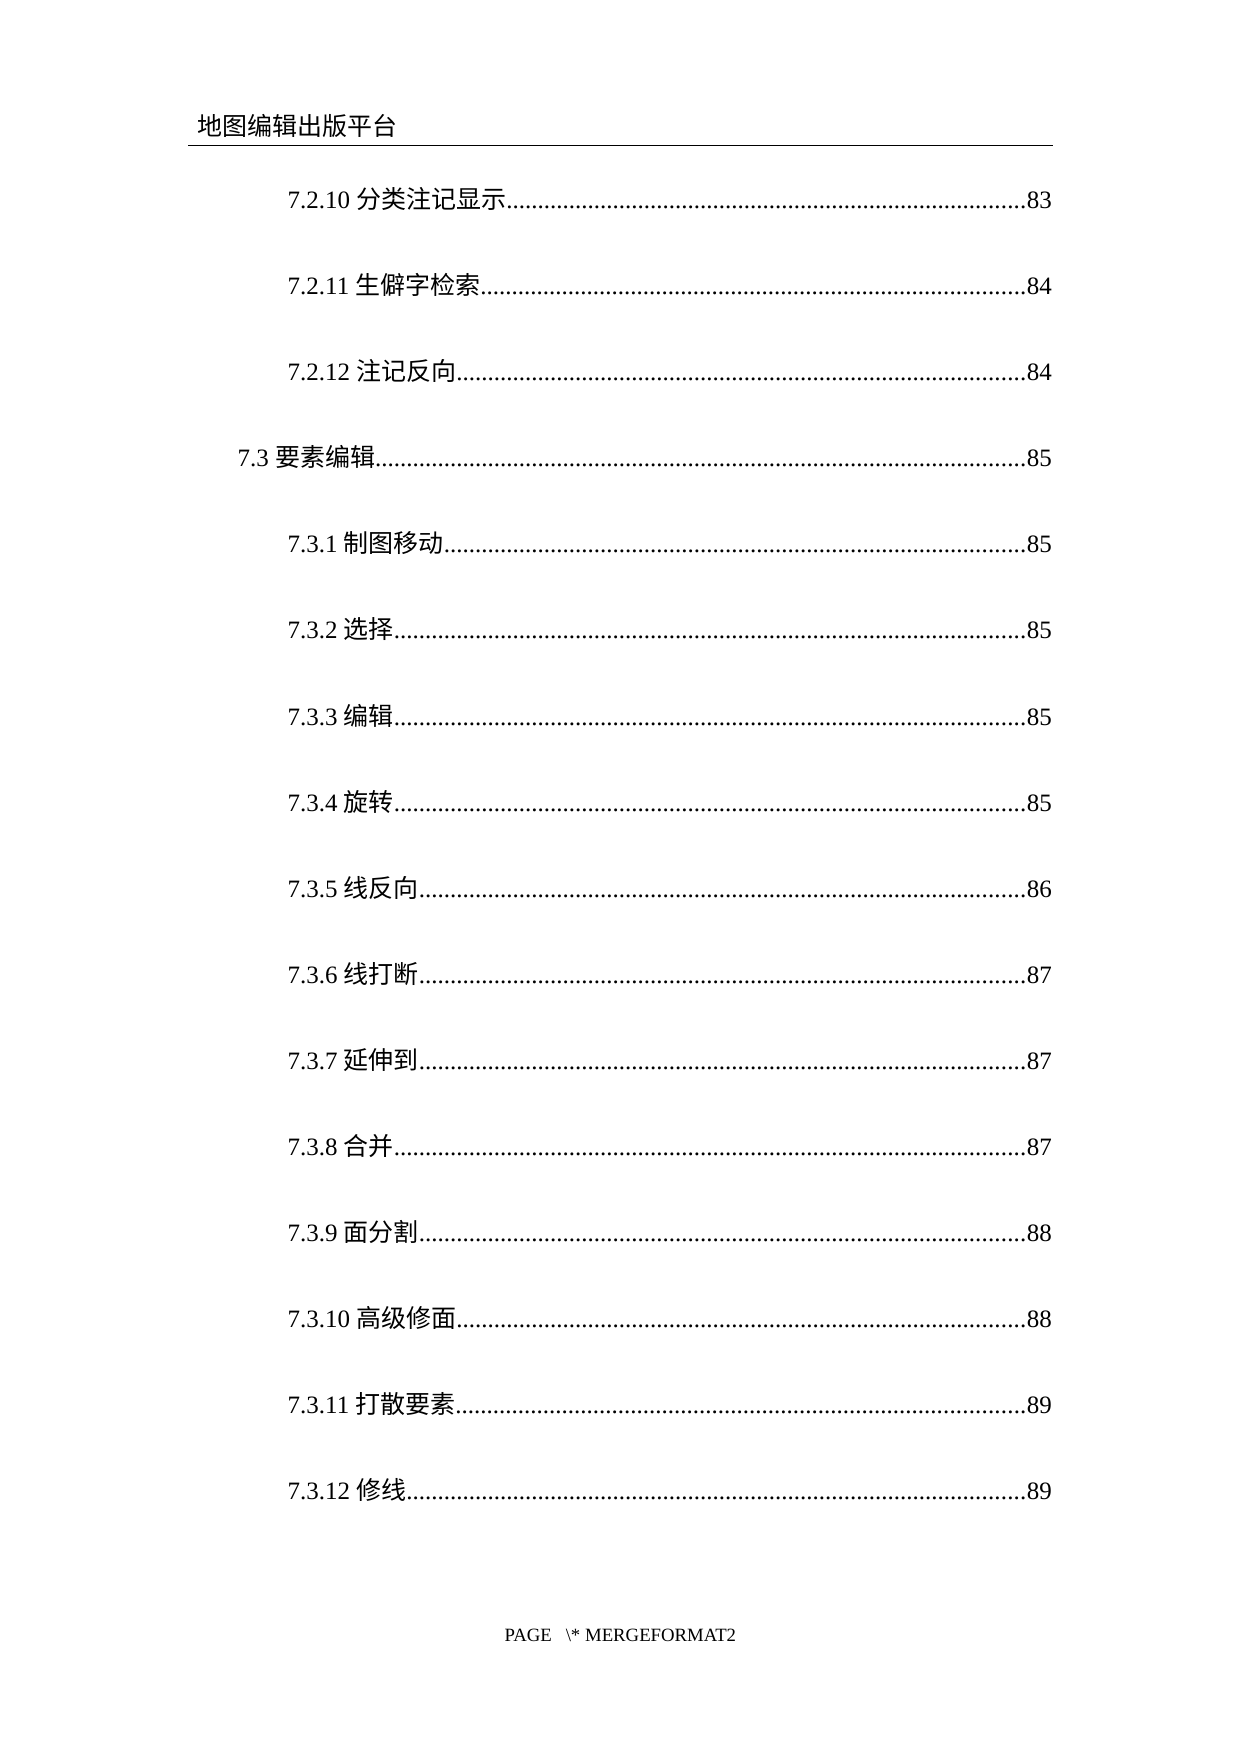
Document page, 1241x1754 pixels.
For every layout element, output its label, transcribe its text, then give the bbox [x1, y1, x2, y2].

text 7.3.4 旋转 85 [287, 766, 1053, 834]
text 7.3.8 合并 87 [287, 1110, 1053, 1178]
text 7.3.1 制图移动 85 [287, 508, 1053, 576]
text 7.3.3 编辑 85 [287, 680, 1053, 748]
text 7.3.9 面分割 88 [287, 1196, 1053, 1264]
text 7.3.5 线反向 86 [287, 852, 1053, 920]
text 7.3.6 线打断 87 [287, 938, 1053, 1006]
text 7.2.10 分类注记显示 83 [287, 164, 1053, 232]
text 7.2.12 注记反向 84 [287, 336, 1053, 404]
text 7.3.7 延伸到 87 [287, 1024, 1053, 1092]
text 7.3 要素编辑 85 [237, 422, 1053, 490]
text 7.3.12 修线 89 [287, 1454, 1053, 1522]
text 7.3.11 打散要素 89 [287, 1368, 1053, 1436]
text 7.3.10 高级修面 88 [287, 1282, 1053, 1350]
text 7.3.2 选择 85 [287, 594, 1053, 662]
text 7.2.11 生僻字检索 84 [287, 250, 1053, 318]
